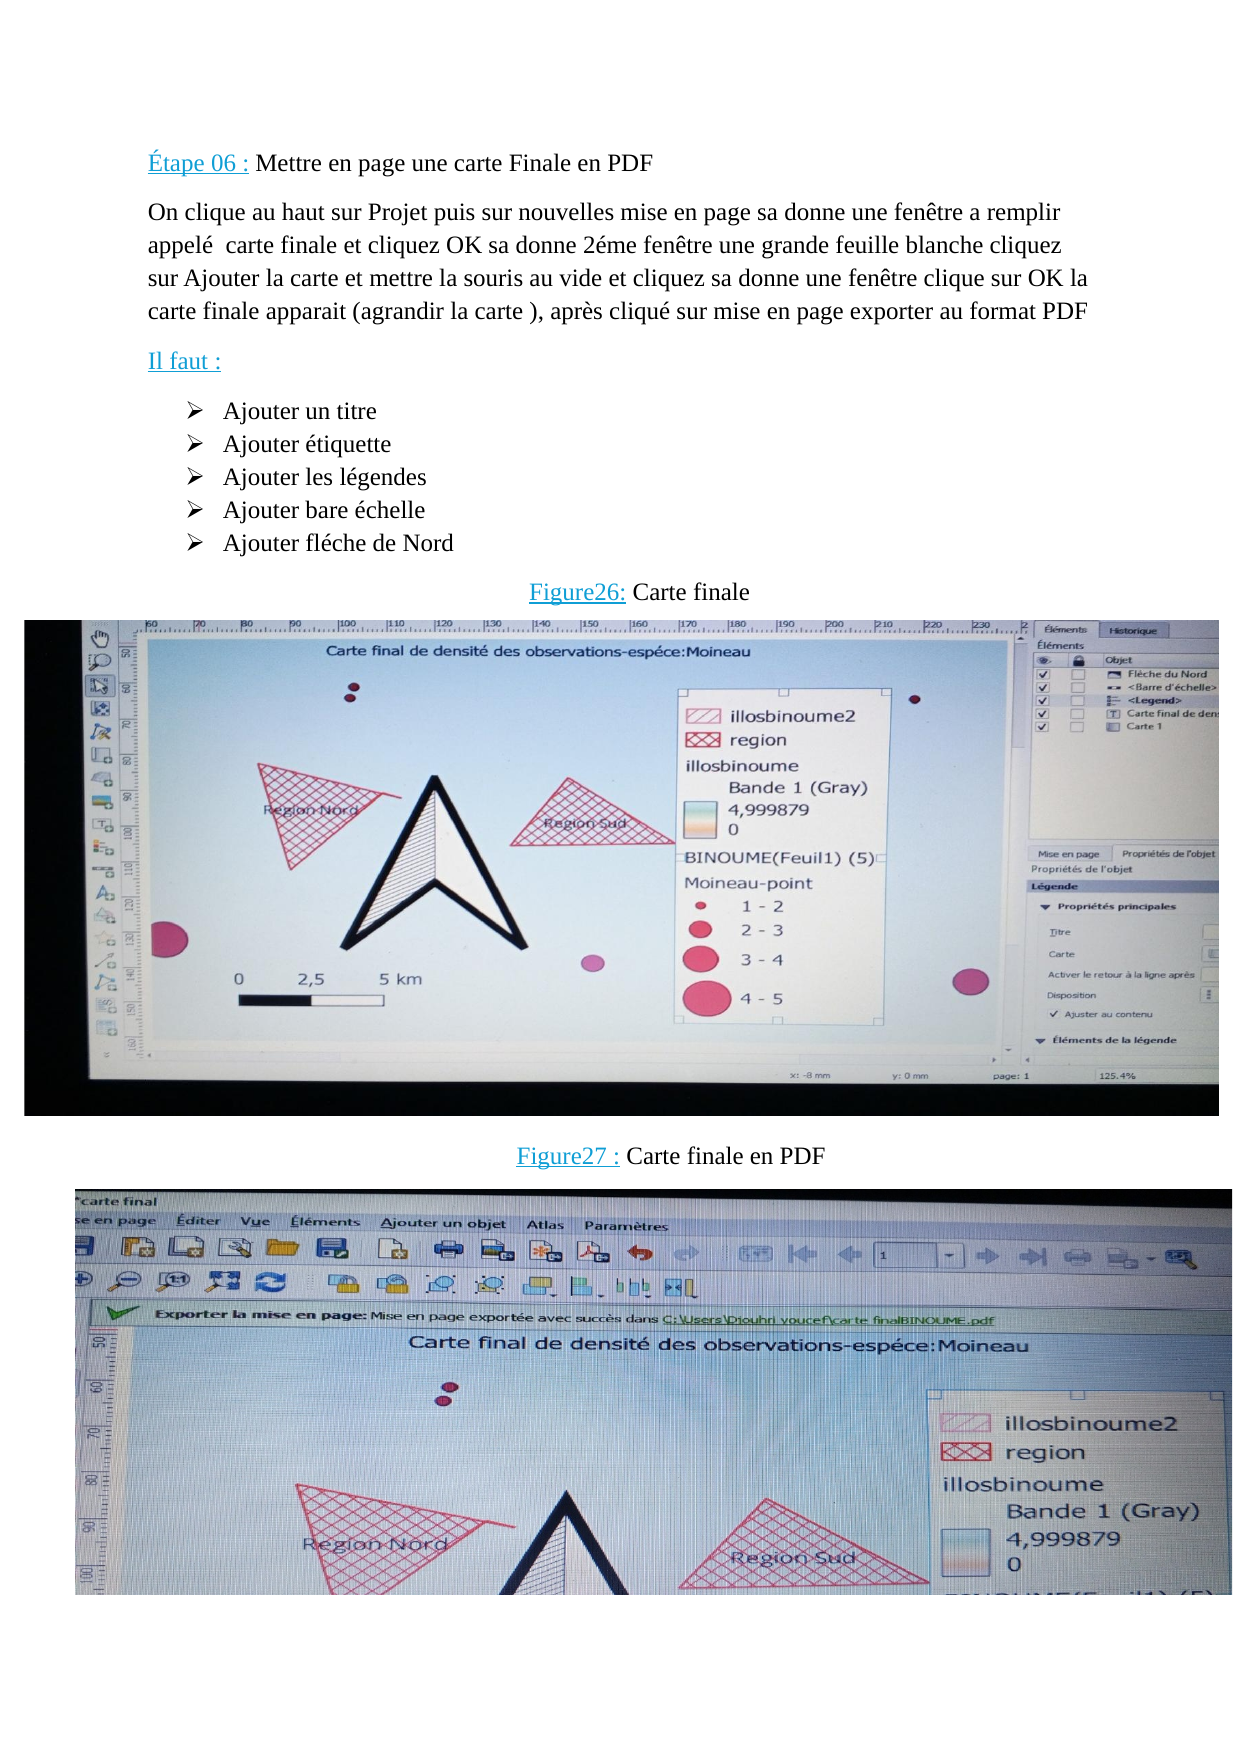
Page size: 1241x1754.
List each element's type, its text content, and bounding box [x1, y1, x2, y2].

picture [24, 620, 1219, 1116]
list Ajouter bare échelle [185, 495, 1093, 523]
text Il faut : [148, 346, 1093, 375]
list Ajouter les légendes [185, 462, 1093, 491]
list Ajouter fléche de Nord [185, 528, 1093, 557]
text On clique au haut sur Projet puis sur nouvelles mise en page sa donne une fenêtre a remplir appelé carte finale et cliquez OK sa donne 2éme fenêtre une grande feuille blanche cliquez sur Ajouter la carte et mettre la souris au vide et cliquez sa donne une fenêtre clique sur OK la carte finale apparait (agrandir la carte ), après cliqué sur mise en page exporter au format PDF [148, 197, 1093, 325]
picture [75, 1189, 1233, 1595]
list Ajouter un titre [185, 396, 1093, 424]
text Figure27 : Carte finale en PDF [148, 1116, 1093, 1170]
list Ajouter étiquette [185, 429, 1093, 457]
text Étape 06 : Mettre en page une carte Finale en PDF [148, 148, 1093, 176]
text Figure26: Carte finale [148, 577, 1093, 606]
picture [597, 1156, 602, 1164]
